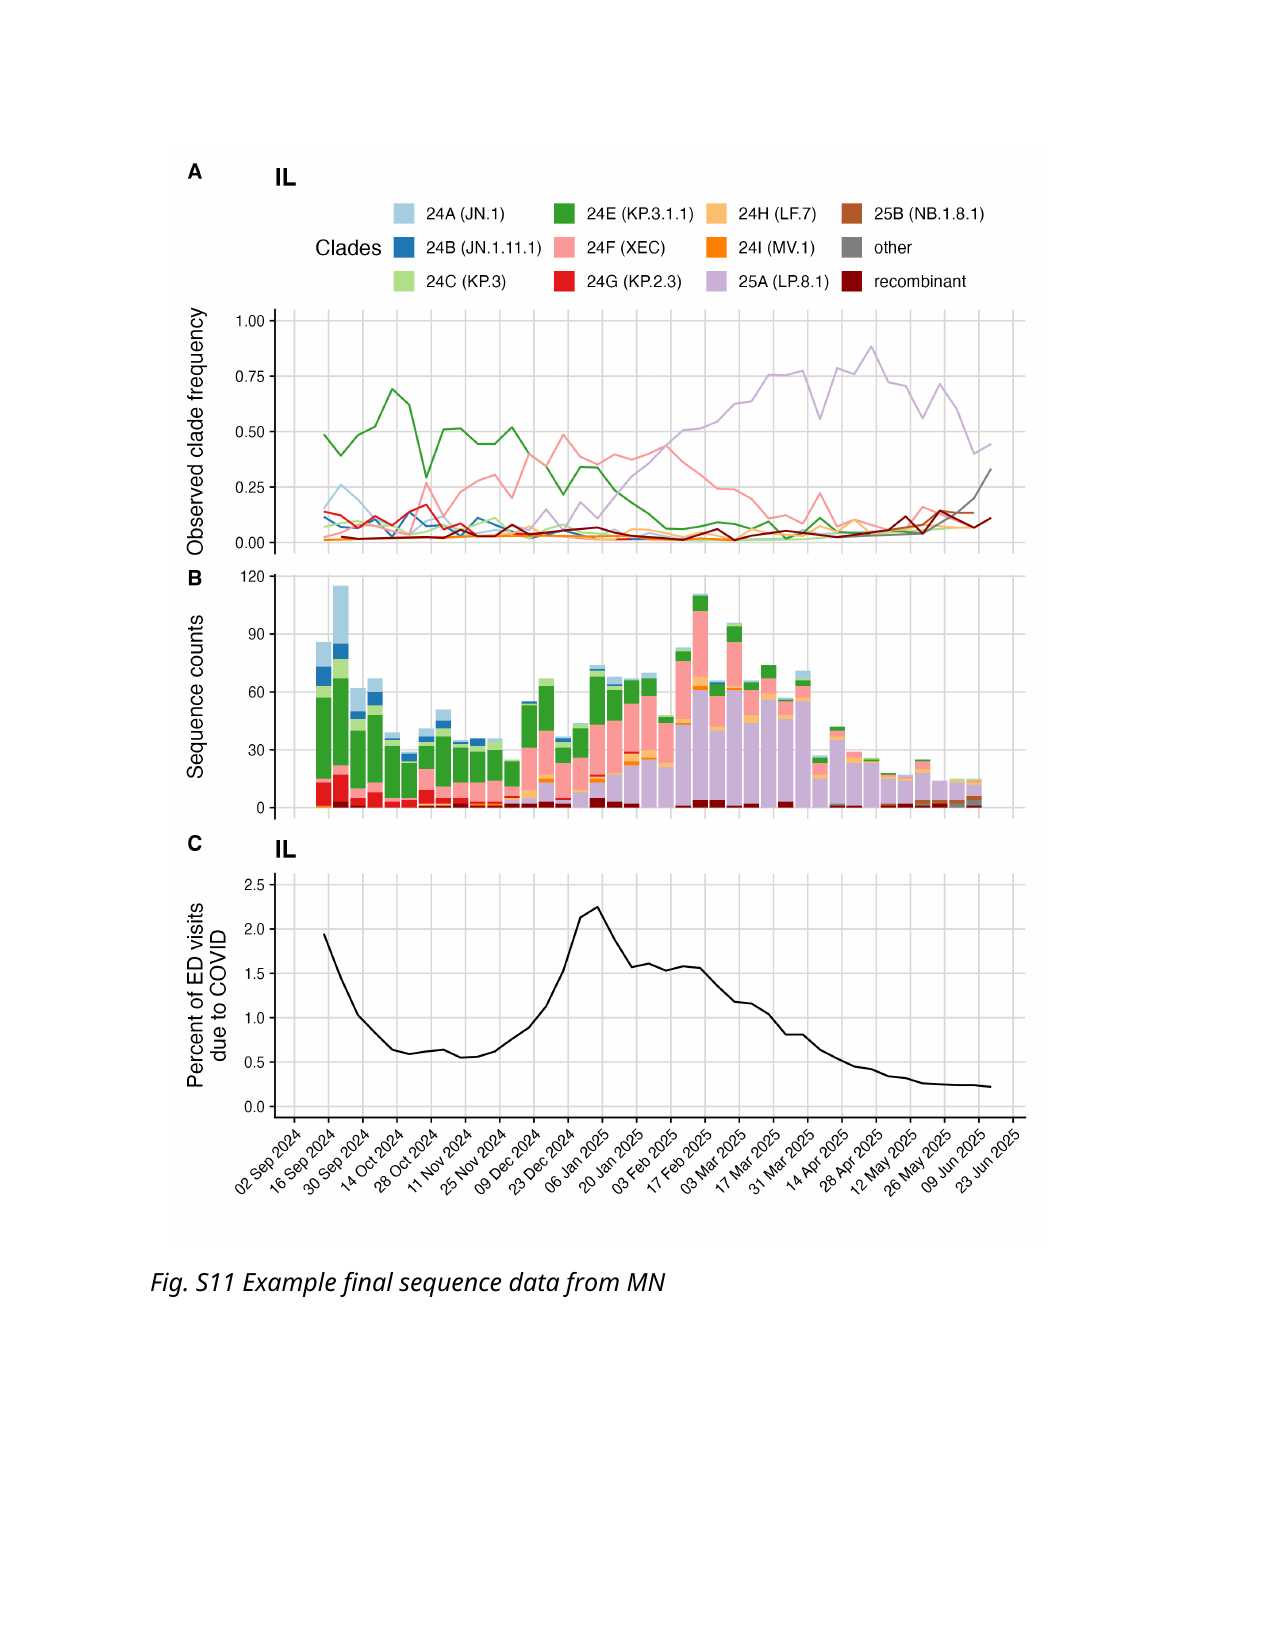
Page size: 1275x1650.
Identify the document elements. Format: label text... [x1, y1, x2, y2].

text Fig. S11 Example final sequence data from MN [150, 1264, 1125, 1299]
picture [168, 150, 1044, 1244]
